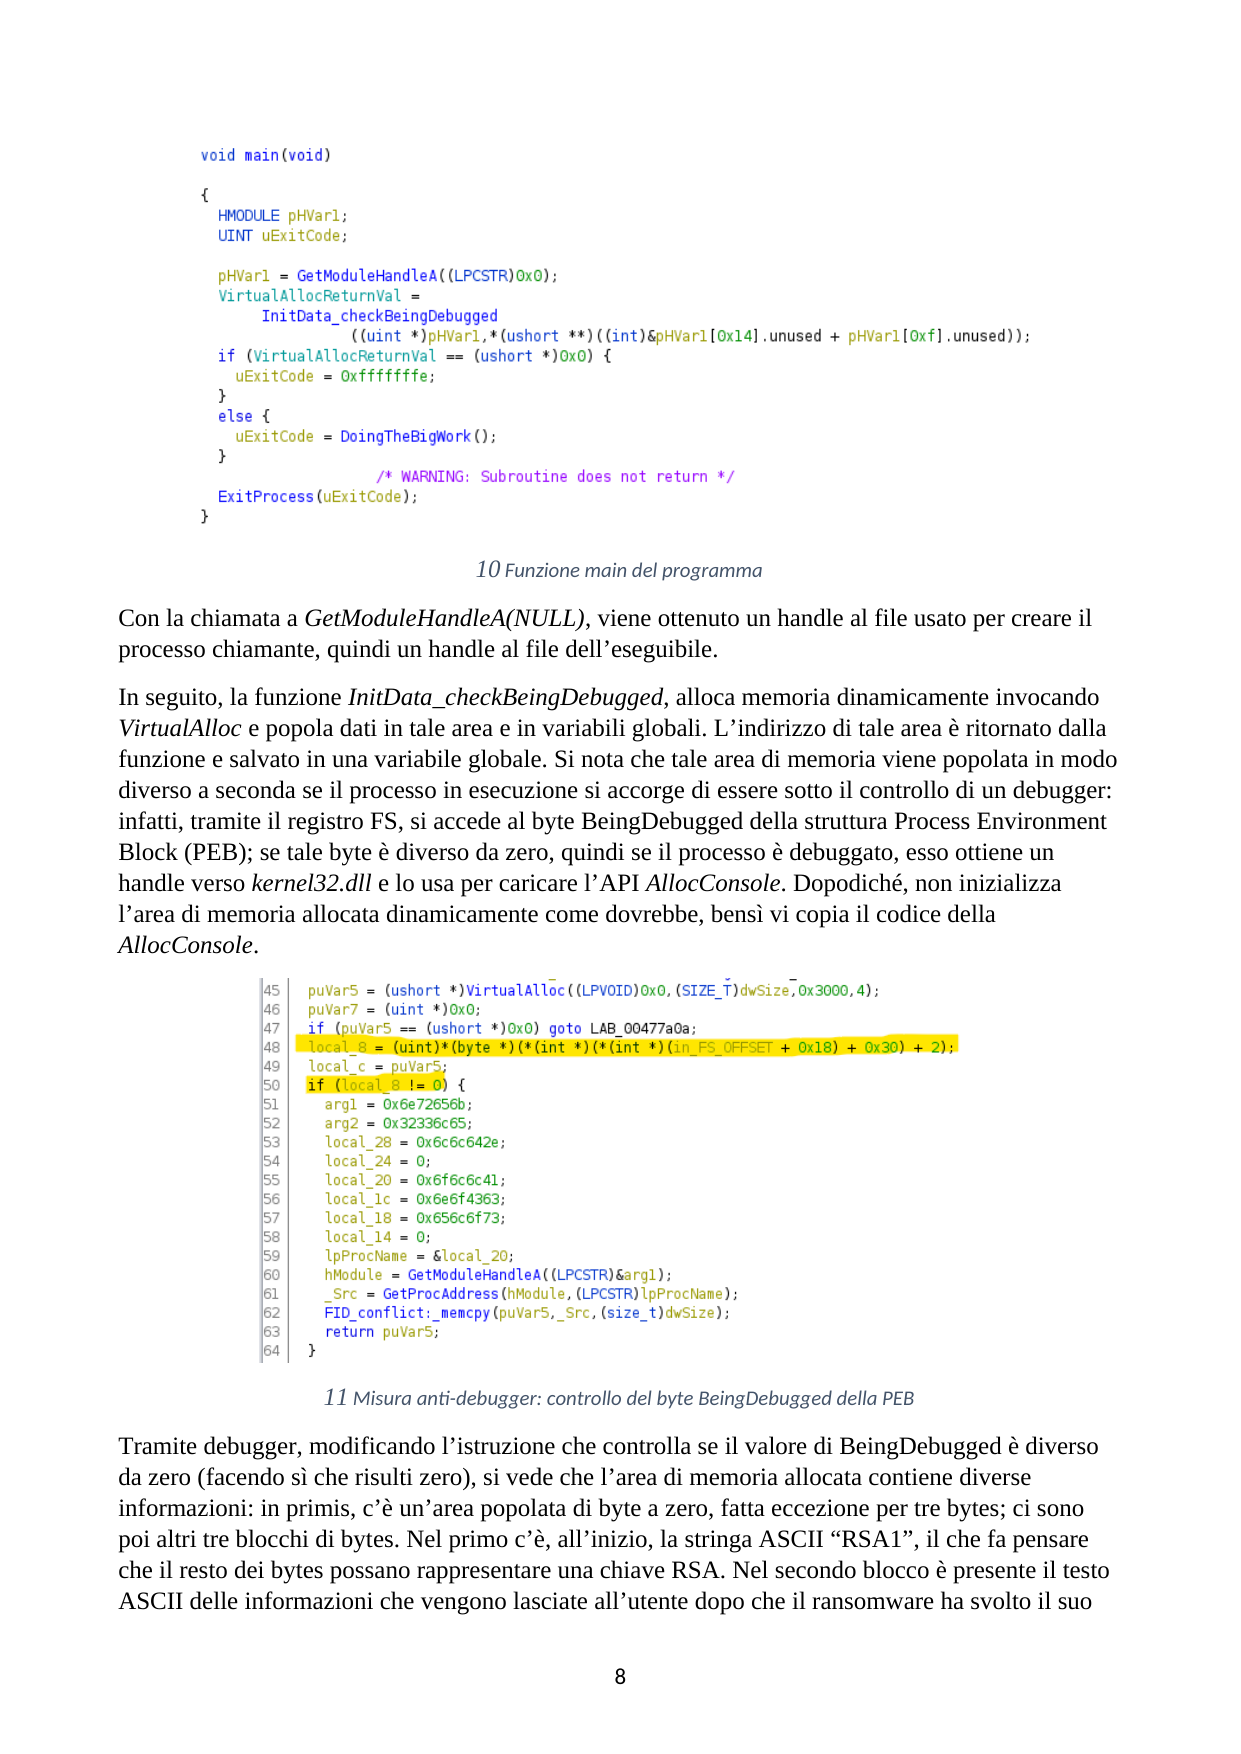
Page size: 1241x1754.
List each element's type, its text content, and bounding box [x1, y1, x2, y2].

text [118, 1431, 1122, 1615]
text 11 Misura anti-debugger: controllo del byte BeingDebugged della PEB [118, 1382, 1122, 1410]
picture [257, 978, 983, 1363]
picture [198, 147, 1042, 536]
text In seguito, la funzione InitData_checkBeingDebugged, alloca memoria dinamicamente invocando VirtualAlloc e popola dati in tale area e in variabili globali. L’indirizzo di tale area è ritornato dalla funzione e salvato in una variabile globale. Si nota che tale area di memoria viene popolata in modo diverso a seconda se il processo in esecuzione si accorge di essere sotto il controllo di un debugger: infatti, tramite il registro FS, si accede al byte BeingDebugged della struttura Process Environment Block (PEB); se tale byte è diverso da zero, quindi se il processo è debuggato, esso ottiene un handle verso kernel32.dll e lo usa per caricare l’API AllocConsole. Dopodiché, non inizializza l’area di memoria allocata dinamicamente come dovrebbe, bensì vi copia il codice della AllocConsole. [118, 682, 1122, 959]
text Con la chiamata a GetModuleHandleA(NULL), viene ottenuto un handle al file usato per creare il processo chiamante, quindi un handle al file dell’eseguibile. [118, 603, 1122, 663]
text 10 Funzione main del programma [118, 554, 1122, 583]
